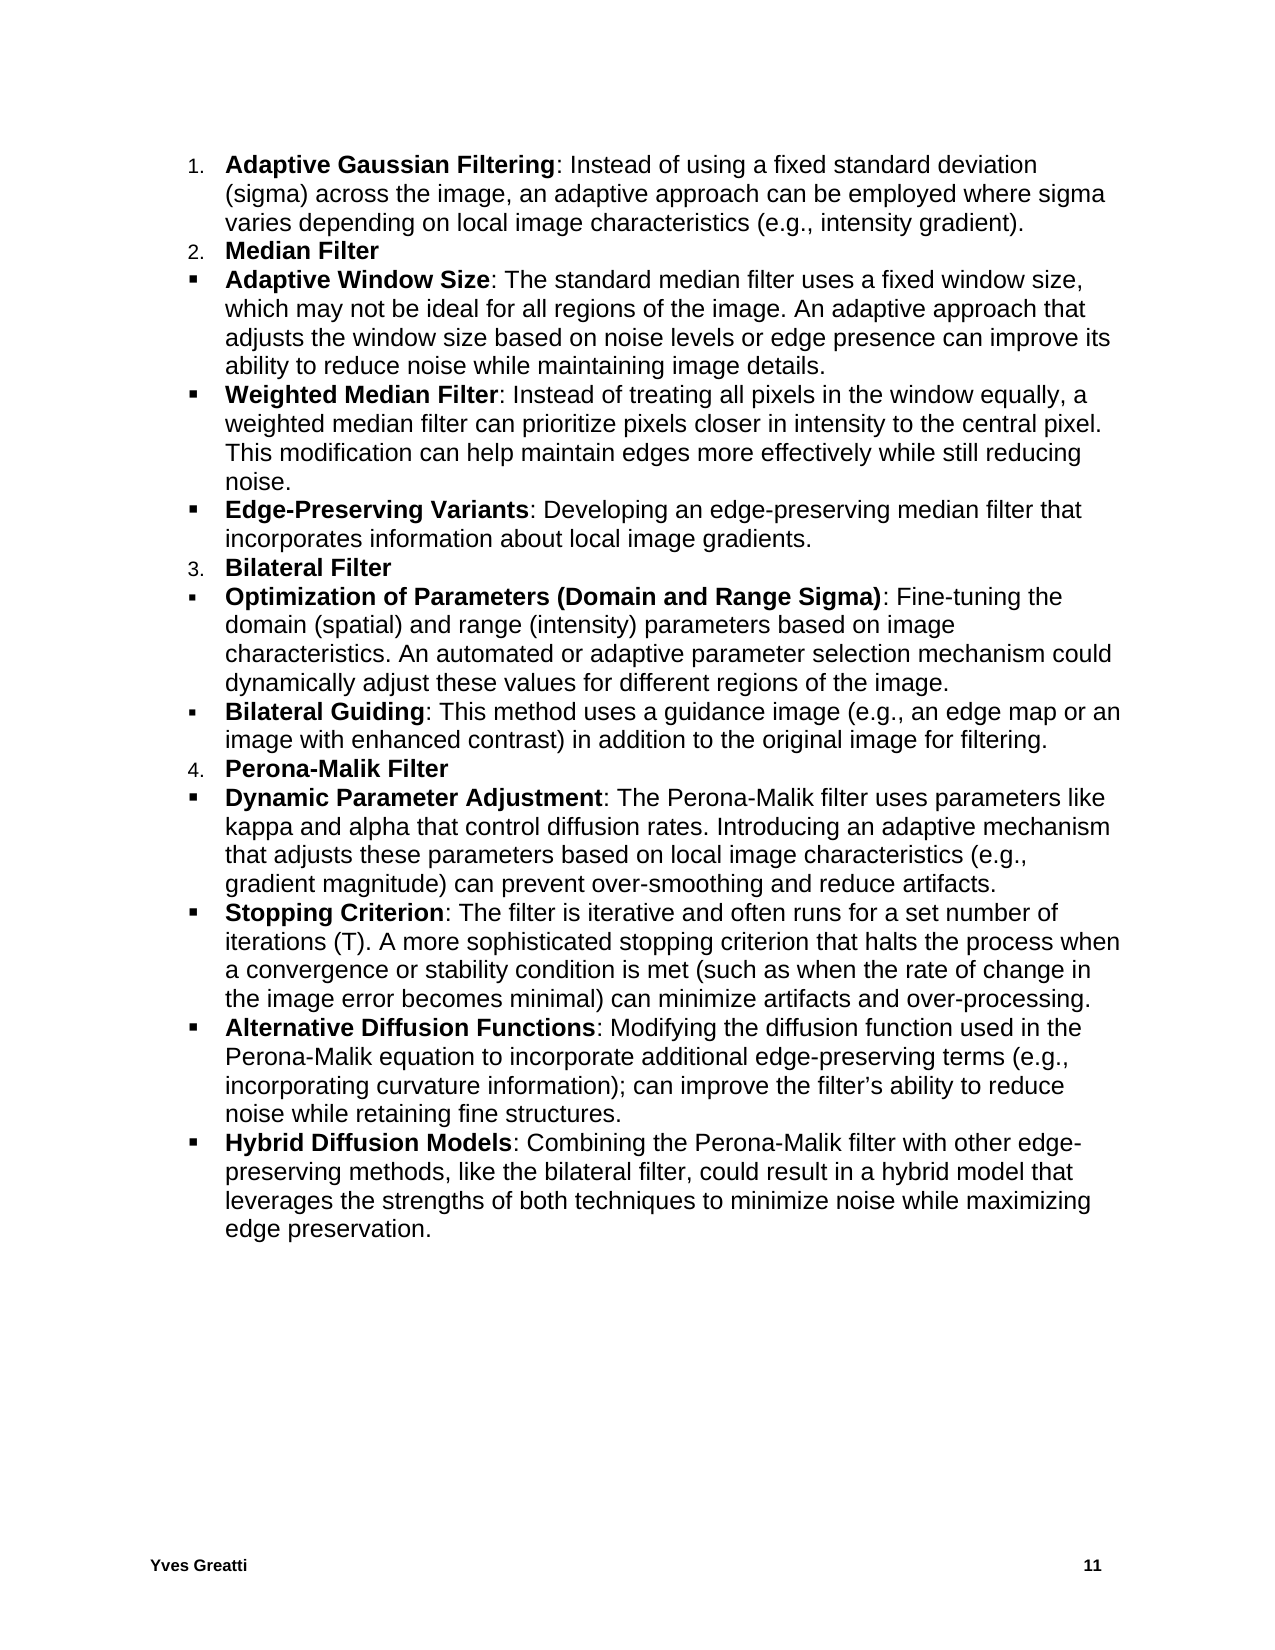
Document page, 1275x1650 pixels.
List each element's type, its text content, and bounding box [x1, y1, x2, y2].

list Optimization of Parameters (Domain and Range Sigma): Fine-tuning the domain (spatial) and range (intensity) parameters based on image characteristics. An automated or adaptive parameter selection mechanism could dynamically adjust these values for different regions of the image. [187, 582, 1125, 697]
list Hybrid Diffusion Models: Combining the Perona-Malik filter with other edge-preserving methods, like the bilateral filter, could result in a hybrid model that leverages the strengths of both techniques to minimize noise while maximizing edge preservation. [187, 1128, 1125, 1243]
list Median Filter [187, 236, 1125, 265]
list Bilateral Guiding: This method uses a guidance image (e.g., an edge map or an image with enhanced contrast) in addition to the original image for filtering. [187, 697, 1125, 754]
list Adaptive Window Size: The standard median filter uses a fixed window size, which may not be ideal for all regions of the image. An adaptive approach that adjusts the window size based on noise levels or edge presence can improve its ability to reduce noise while maintaining image details. [187, 265, 1125, 380]
list Perona-Malik Filter [187, 754, 1125, 783]
list Bilateral Filter [187, 553, 1125, 582]
list Weighted Median Filter: Instead of treating all pixels in the window equally, a weighted median filter can prioritize pixels closer in intensity to the central pixel. This modification can help maintain edges more effectively while still reducing noise. [187, 380, 1125, 495]
list Adaptive Gaussian Filtering: Instead of using a fixed standard deviation (sigma) across the image, an adaptive approach can be employed where sigma varies depending on local image characteristics (e.g., intensity gradient). [187, 150, 1125, 236]
list Alternative Diffusion Functions: Modifying the diffusion function used in the Perona-Malik equation to incorporate additional edge-preserving terms (e.g., incorporating curvature information); can improve the filter’s ability to reduce noise while retaining fine structures. [187, 1013, 1125, 1128]
list Dynamic Parameter Adjustment: The Perona-Malik filter uses parameters like kappa and alpha that control diffusion rates. Introducing an adaptive mechanism that adjusts these parameters based on local image characteristics (e.g., gradient magnitude) can prevent over-smoothing and reduce artifacts. [187, 783, 1125, 898]
list Edge-Preserving Variants: Developing an edge-preserving median filter that incorporates information about local image gradients. [187, 495, 1125, 553]
list Stopping Criterion: The filter is iterative and often runs for a set number of iterations (T). A more sophisticated stopping criterion that halts the process when a convergence or stability condition is met (such as when the rate of change in the image error becomes minimal) can minimize artifacts and over-processing. [187, 898, 1125, 1013]
